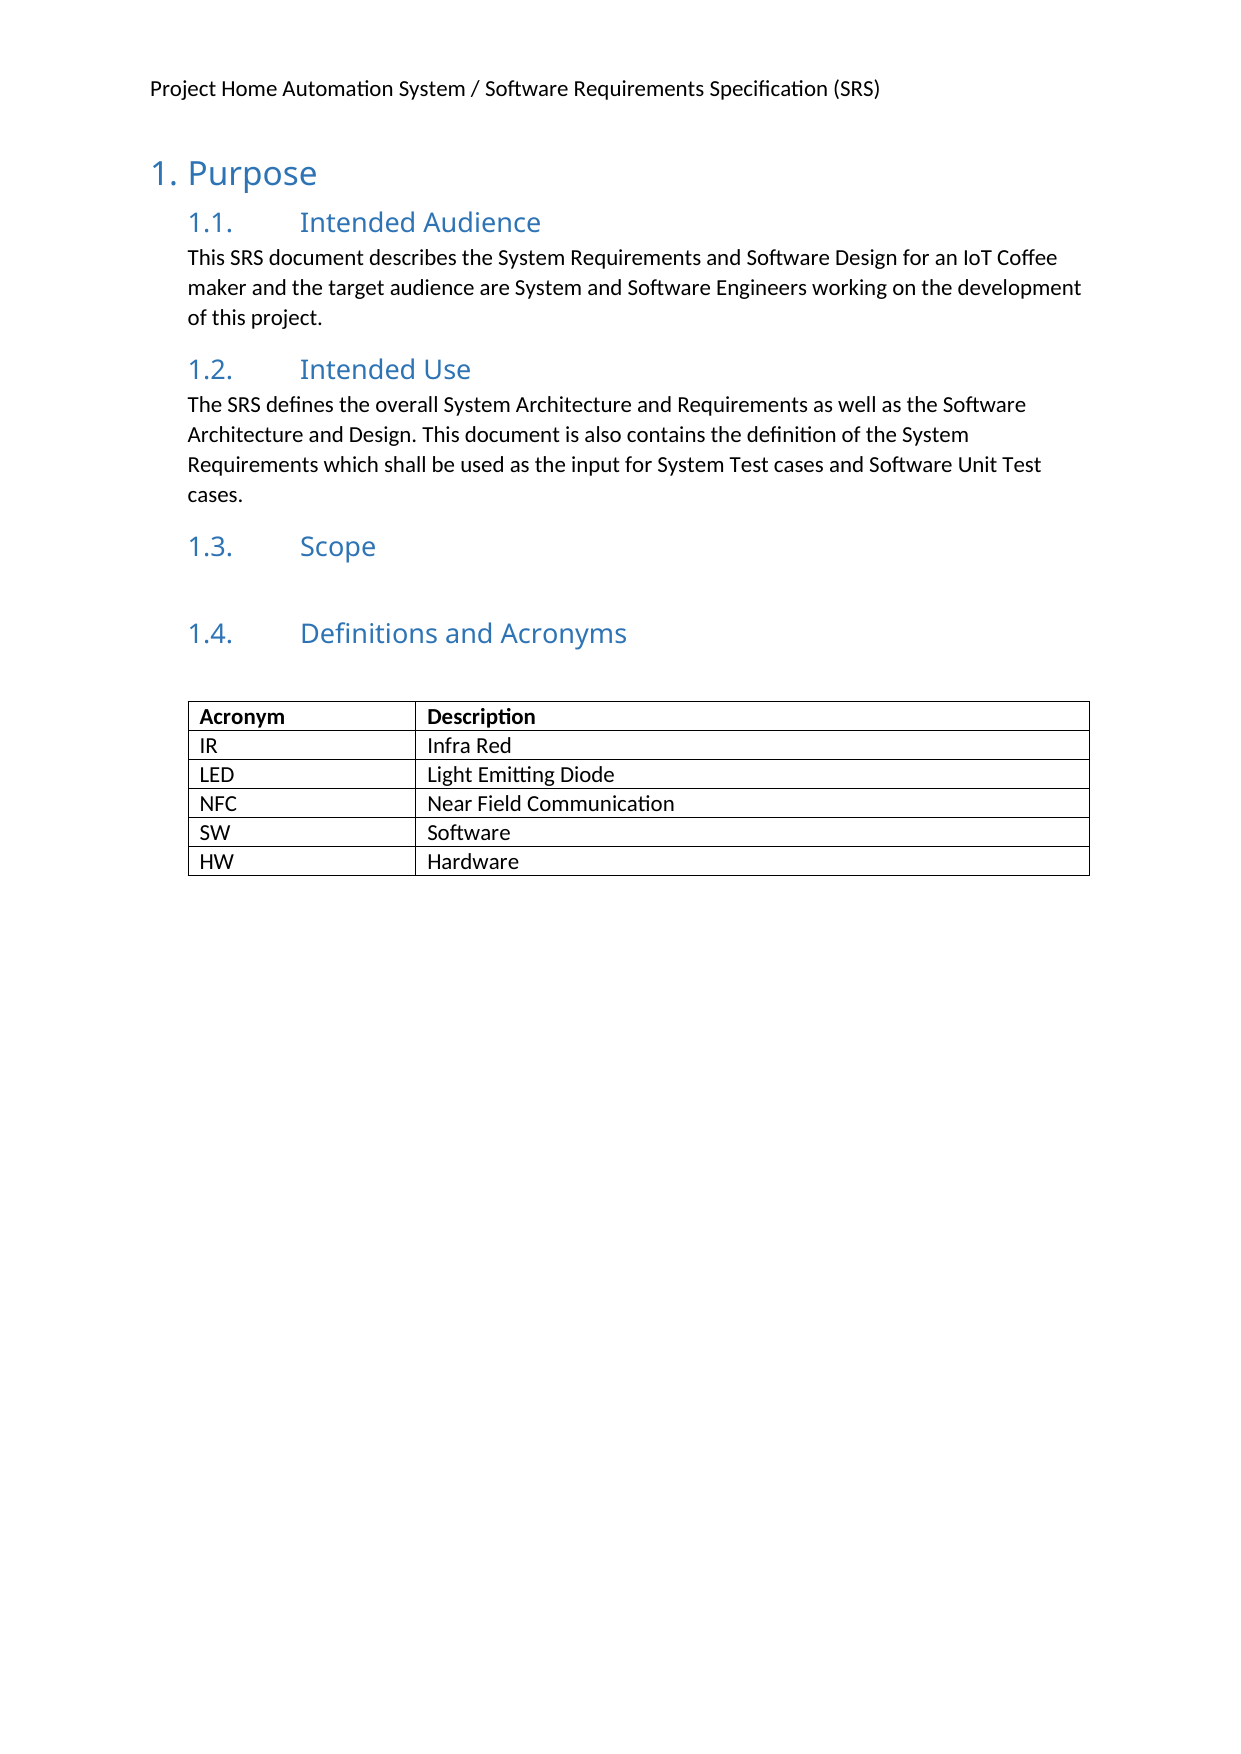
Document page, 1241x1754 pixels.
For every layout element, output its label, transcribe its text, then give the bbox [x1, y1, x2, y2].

subtitle Purpose [150, 150, 1090, 195]
table_cell LED [189, 760, 415, 788]
table_cell IR [189, 731, 415, 759]
text The SRS defines the overall System Architecture and Requirements as well as the Software Architecture and Design. This document is also contains the definition of the System Requirements which shall be used as the input for System Test cases and Software Unit Test cases. [187, 390, 1090, 509]
table_cell NFC [189, 789, 415, 817]
text This SRS document describes the System Requirements and Software Design for an IoT Coffee maker and the target audience are System and Software Engineers working on the development of this project. [187, 243, 1090, 331]
table_cell Light Emitting Diode [416, 760, 1089, 788]
table_cell Infra Red [416, 731, 1089, 759]
table_cell Near Field Communication [416, 789, 1089, 817]
table_header Acronym [189, 702, 415, 730]
subtitle Intended Audience [187, 203, 1090, 240]
table_cell SW [189, 818, 415, 846]
subtitle Definitions and Acronyms [187, 614, 1090, 651]
subtitle Scope [187, 527, 1090, 564]
table_cell Software [416, 818, 1089, 846]
table_cell Hardware [416, 847, 1089, 875]
subtitle Intended Use [187, 350, 1090, 387]
table_cell HW [189, 847, 415, 875]
table_header Description [416, 702, 1089, 730]
